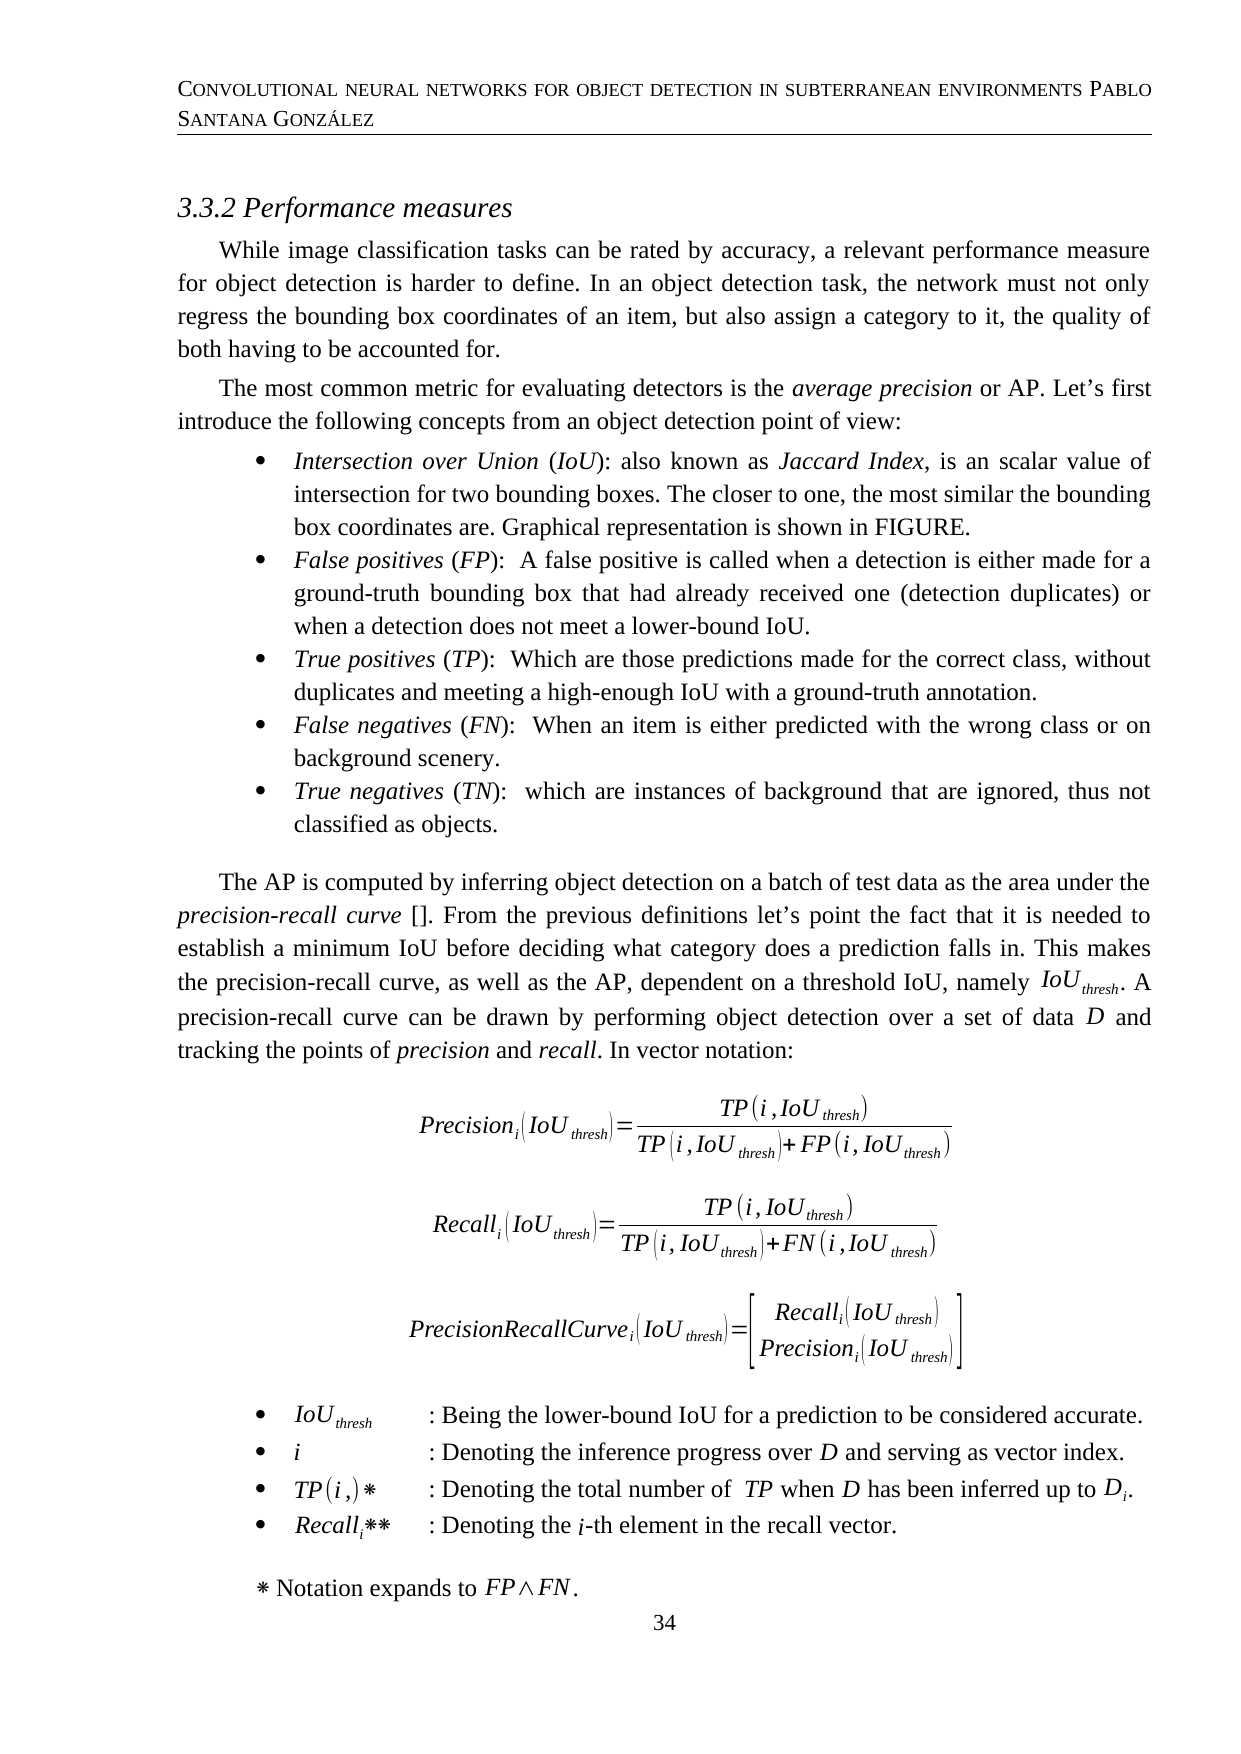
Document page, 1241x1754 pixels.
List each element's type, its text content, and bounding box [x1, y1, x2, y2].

list False positives (FP): A false positive is called when a detection is either made for a ground-truth bounding box that had already received one (detection duplicates) or when a detection does not meet a lower-bound IoU. [256, 545, 1152, 639]
list : Denoting the total number of when has been inferred up to . [256, 1473, 1152, 1506]
list ⁕⁕ : Denoting the -th element in the recall vector. [256, 1511, 1152, 1544]
list : Being the lower-bound IoU for a prediction to be considered accurate. [256, 1400, 1152, 1433]
list Intersection over Union (IoU): also known as Jaccard Index, is an scalar value of intersection for two bounding boxes. The closer to one, the most similar the bounding box coordinates are. Graphical representation is shown in FIGURE. [256, 446, 1152, 541]
subtitle Performance measures [177, 190, 1152, 224]
list False negatives (FN): When an item is either predicted with the wrong class or on background scenery. [256, 710, 1152, 772]
list : Denoting the inference progress over and serving as vector index. [256, 1437, 1152, 1468]
text While image classification tasks can be rated by accuracy, a relevant performance measure for object detection is harder to define. In an object detection task, the network must not only regress the bounding box coordinates of an item, but also assign a category to it, the quality of both having to be accounted for. [177, 235, 1152, 363]
list True positives (TP): Which are those predictions made for the correct class, without duplicates and meeting a high-enough IoU with a ground-truth annotation. [256, 644, 1152, 706]
text ⁕ Notation expands to . [256, 1573, 1152, 1602]
list True negatives (TN): which are instances of background that are ignored, thus not classified as objects. [256, 776, 1152, 838]
text The AP is computed by inferring object detection on a batch of test data as the area under the precision-recall curve []. From the previous definitions let’s point the fact that it is needed to establish a minimum IoU before deciding what category does a prediction falls in. This makes the precision-recall curve, as well as the AP, dependent on a threshold IoU, namely . A precision-recall curve can be drawn by performing object detection over a set of data and tracking the points of precision and recall. In vector notation: [177, 867, 1152, 1063]
text The most common metric for evaluating detectors is the average precision or AP. Let’s first introduce the following concepts from an object detection point of view: [177, 373, 1152, 435]
